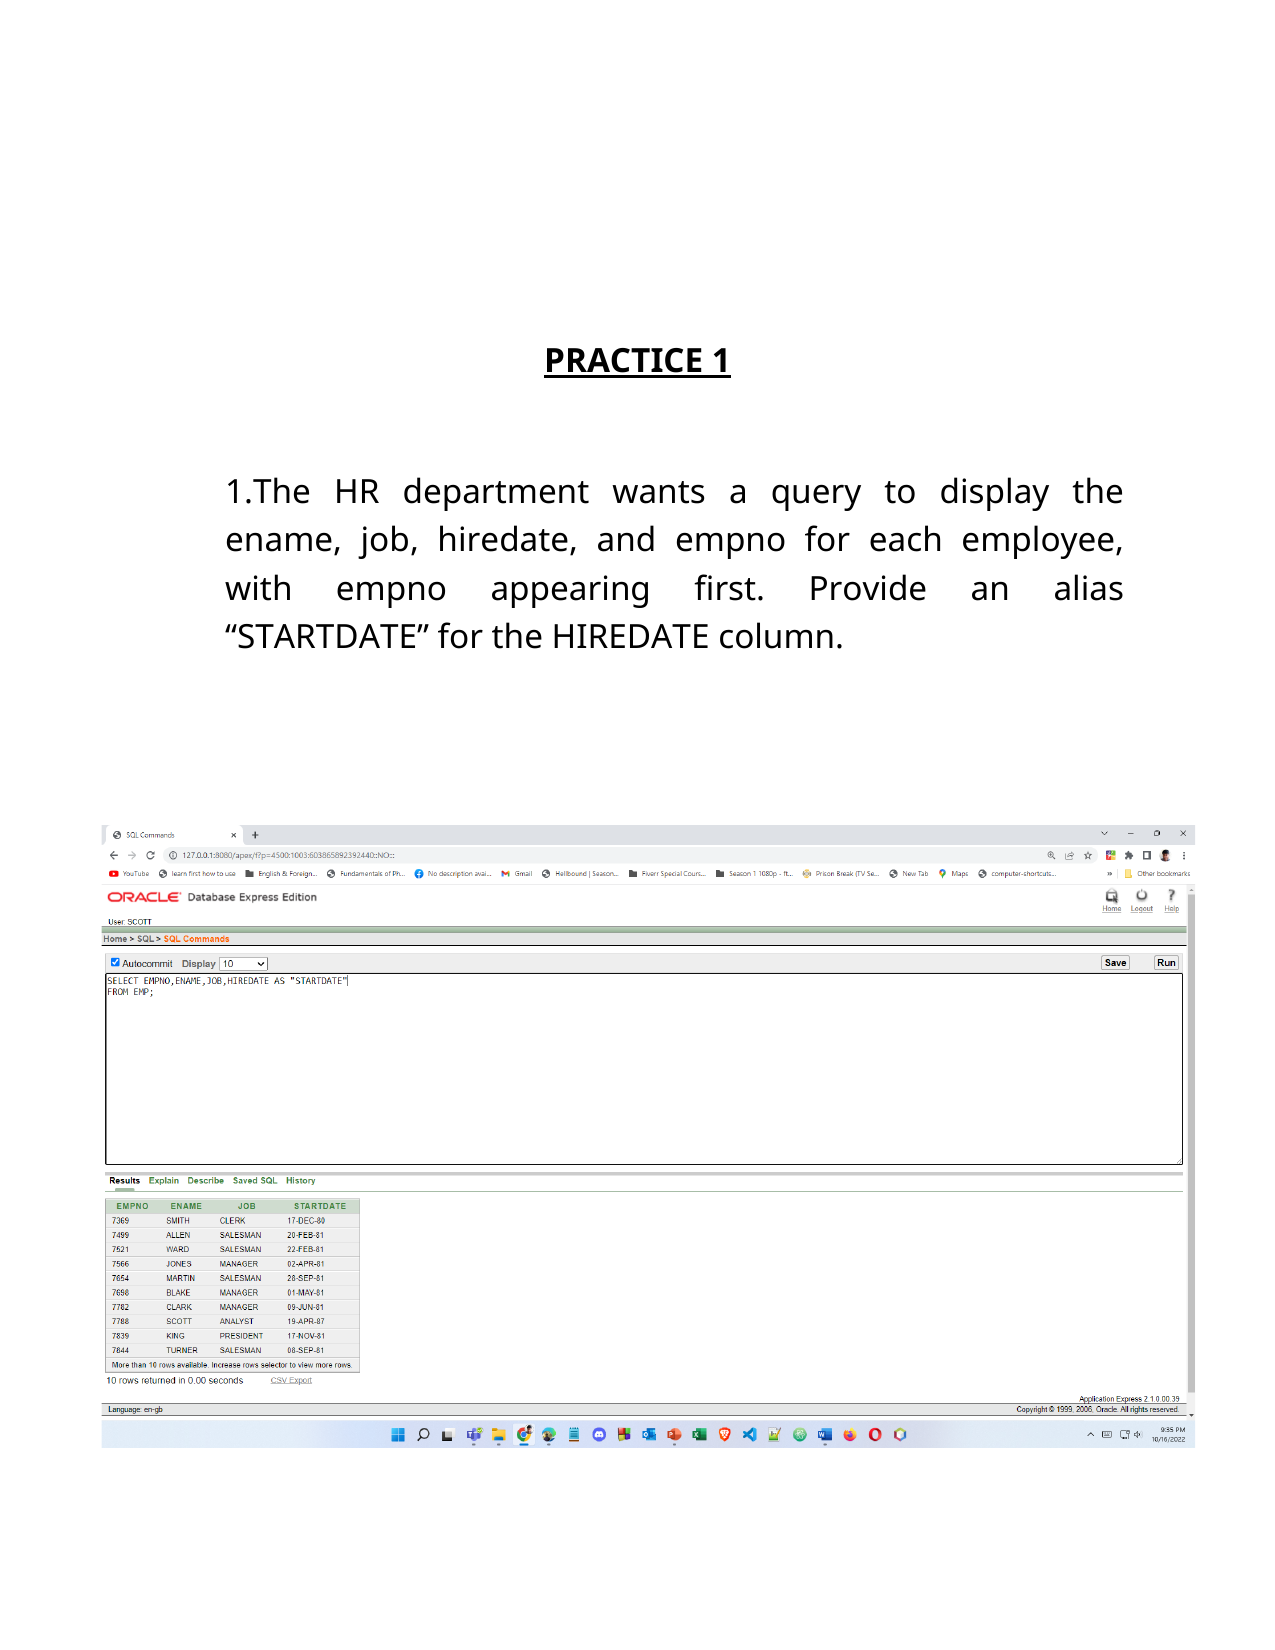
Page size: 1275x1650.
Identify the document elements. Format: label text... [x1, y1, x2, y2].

list 1.The HR department wants a query to display the ename, job, hiredate, and empno for each employee, with empno appearing first. Provide an alias “STARTDATE” for the HIREDATE column. [225, 468, 1125, 658]
text PRACTICE 1 [150, 337, 1125, 382]
picture [101, 825, 1196, 1448]
